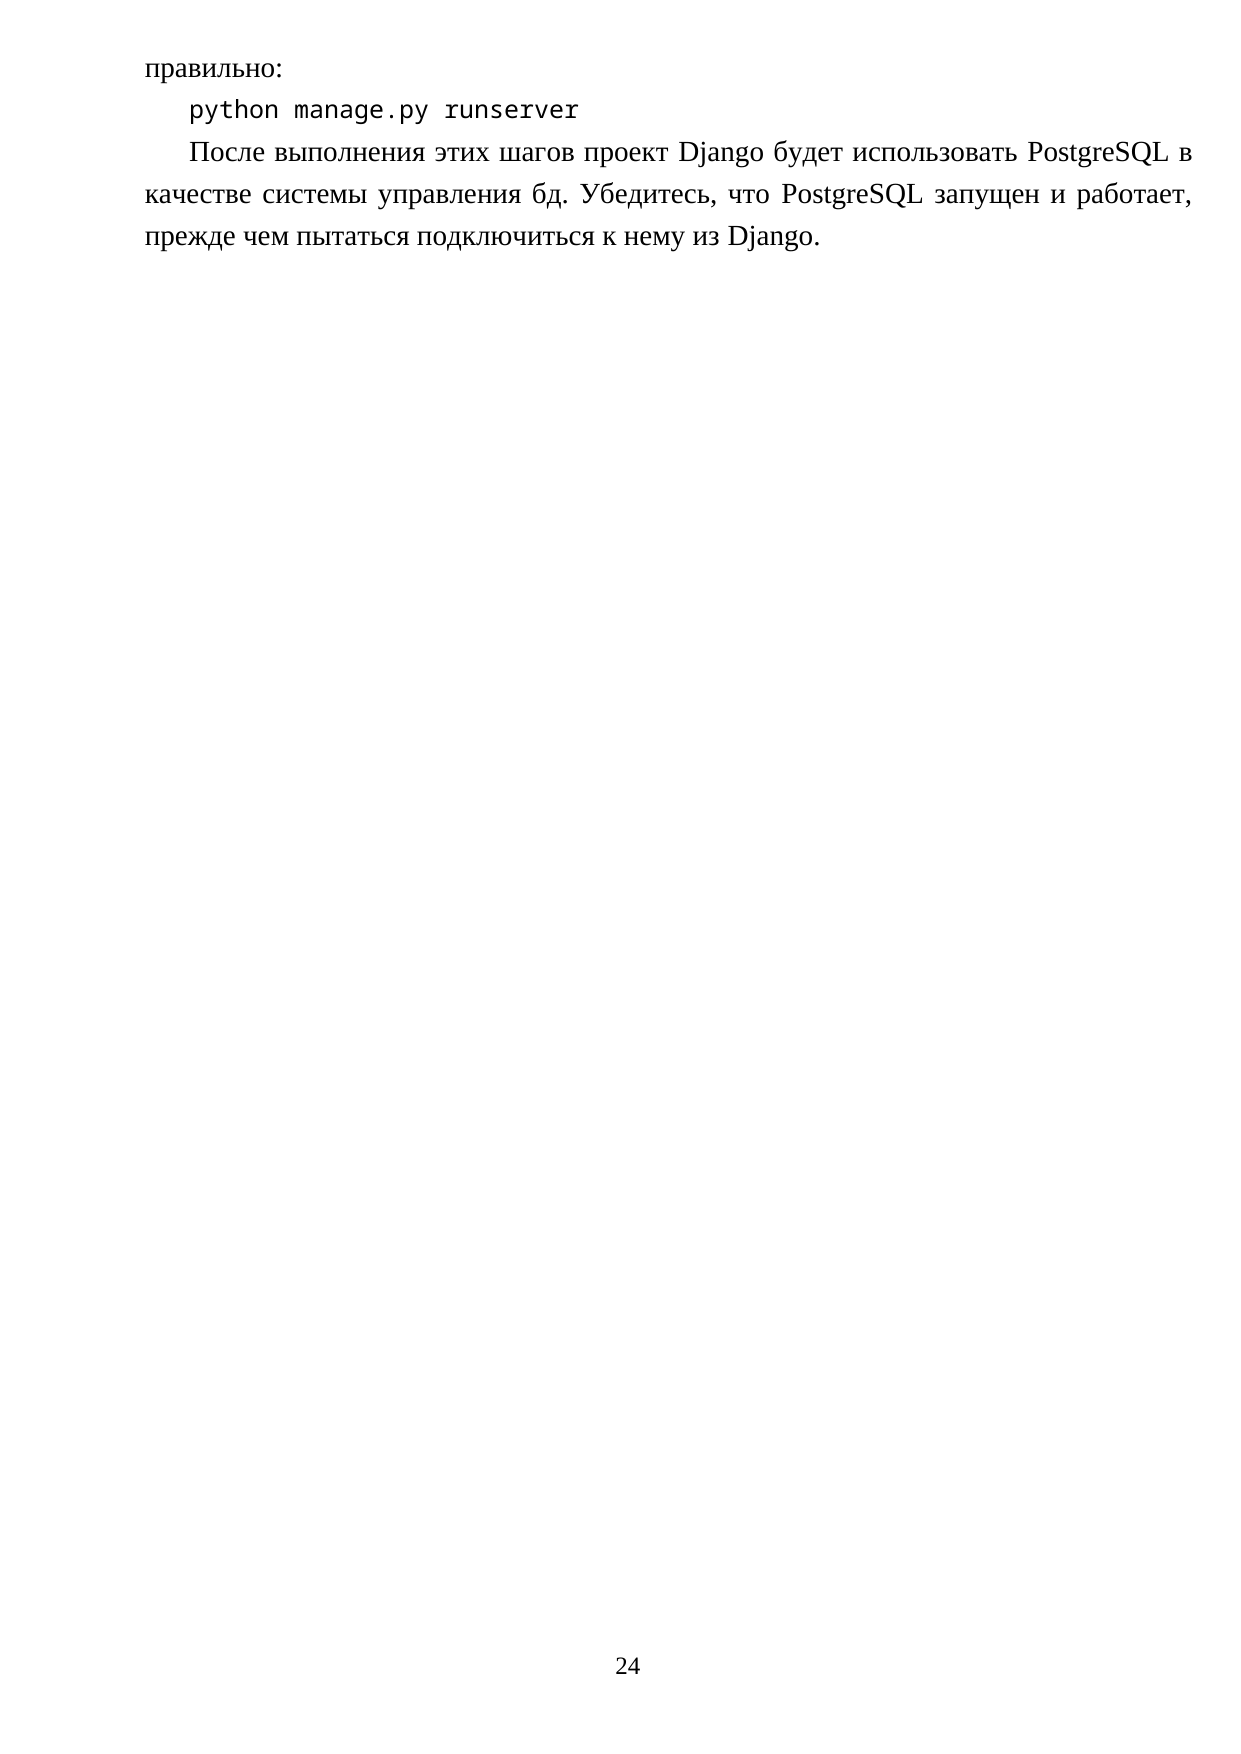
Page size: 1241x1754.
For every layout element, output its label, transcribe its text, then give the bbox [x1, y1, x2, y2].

text После выполнения этих шагов проект Django будет использовать PostgreSQL в качестве системы управления бд. Убедитесь, что PostgreSQL запущен и работает, прежде чем пытаться подключиться к нему из Django. [144, 134, 1192, 252]
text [144, 50, 1192, 83]
text python manage.py runserver [144, 92, 1192, 126]
